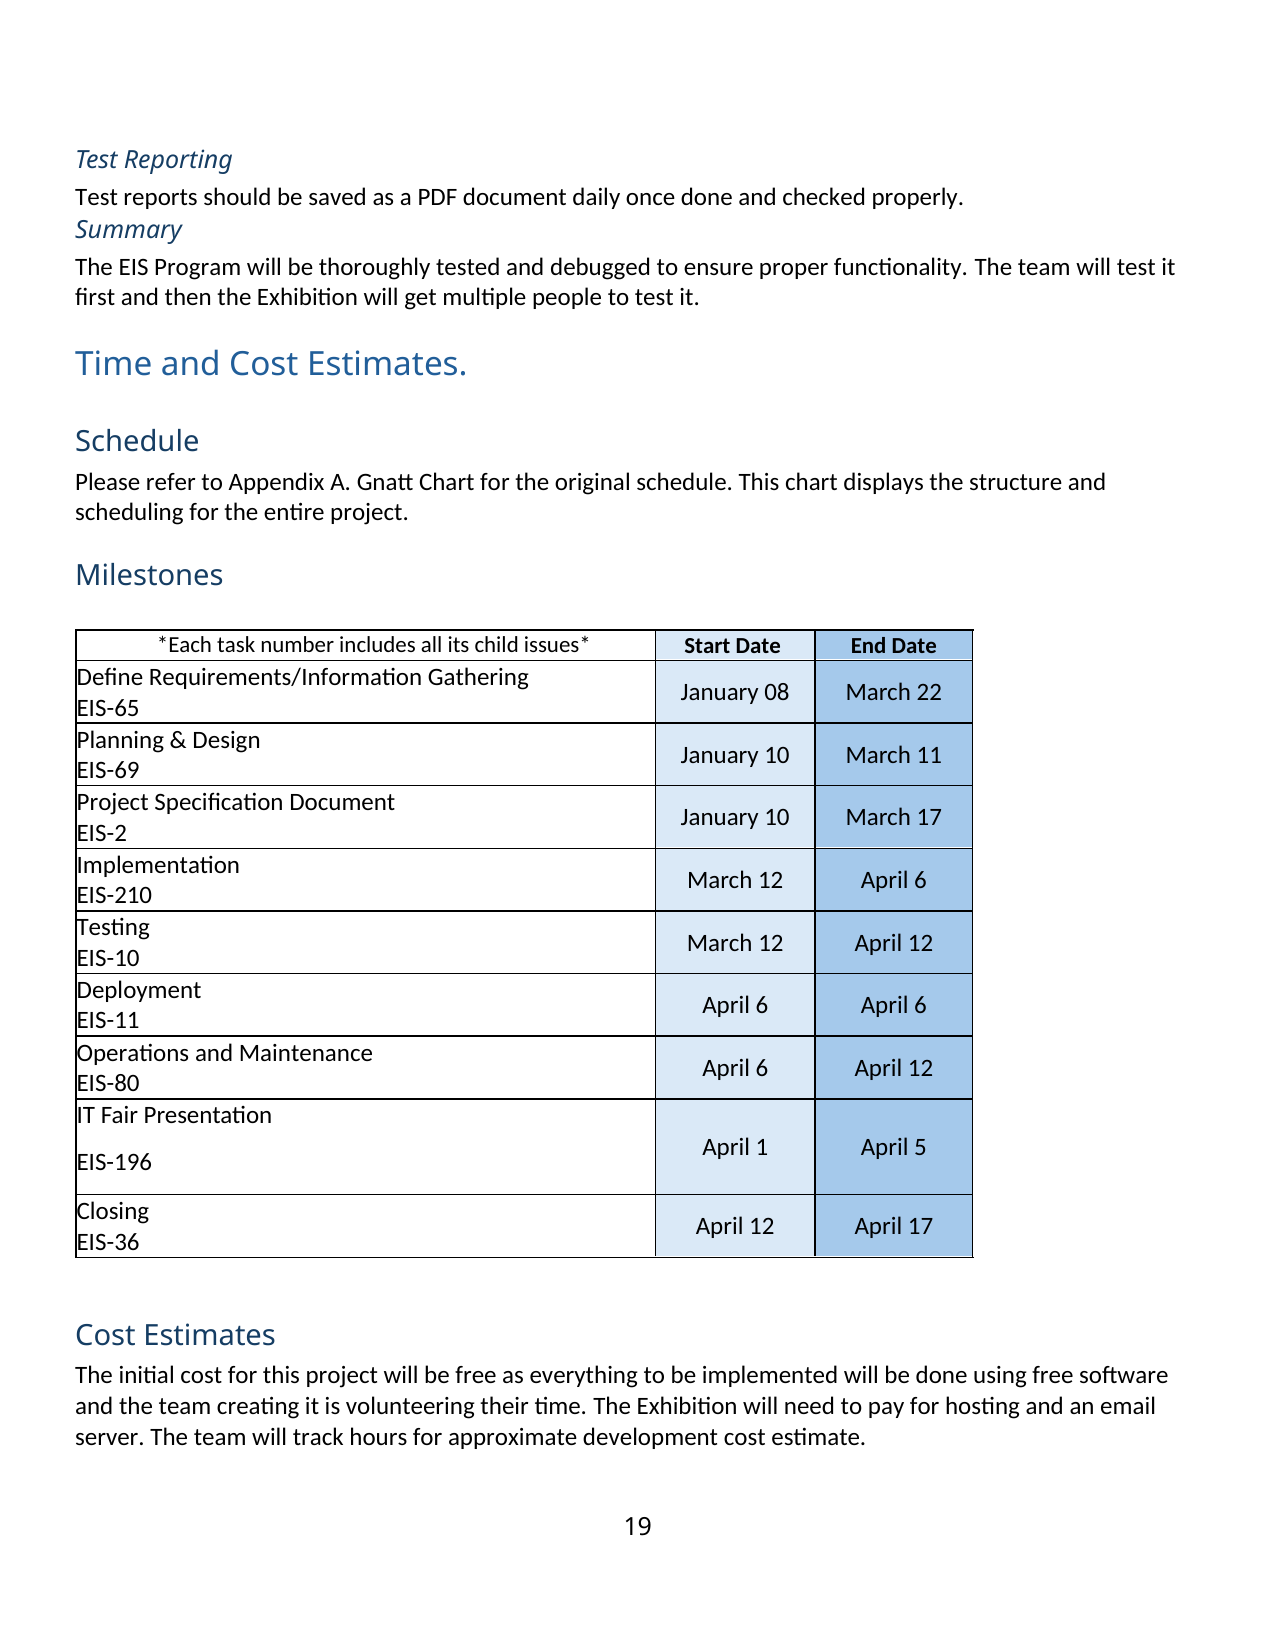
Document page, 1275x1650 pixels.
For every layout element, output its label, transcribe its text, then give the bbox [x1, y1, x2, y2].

text The initial cost for this project will be free as everything to be implemented will be done using free software and the team creating it is volunteering their time. The Exhibition will need to pay for hosting and an email server. The team will track hours for approximate development cost estimate. [75, 1359, 1200, 1451]
table_cell April 6 [816, 974, 972, 1035]
table_cell March 12 [656, 912, 814, 973]
subtitle Cost Estimates [75, 1314, 1200, 1354]
table_cell Planning & Design EIS-69 [77, 724, 655, 785]
table_cell Deployment EIS-11 [77, 974, 655, 1035]
table_cell January 10 [656, 786, 814, 847]
table_cell April 12 [816, 1037, 972, 1098]
table_header *Each task number includes all its child issues* [77, 631, 655, 659]
table_cell January 08 [656, 661, 814, 722]
table_cell Closing EIS-36 [77, 1195, 655, 1256]
table_cell April 12 [816, 912, 972, 973]
table_cell Testing EIS-10 [77, 912, 655, 973]
table_cell Project Specification Document EIS-2 [77, 786, 655, 847]
subtitle Schedule [75, 420, 1200, 460]
text Please refer to Appendix A. Gnatt Chart for the original schedule. This chart displays the structure and scheduling for the entire project. [75, 466, 1200, 527]
subtitle Milestones [75, 555, 1200, 594]
table_cell April 6 [656, 1037, 814, 1098]
text Test reports should be saved as a PDF document daily once done and checked properly. [75, 181, 1200, 212]
table_cell April 17 [816, 1195, 972, 1256]
subtitle Summary [75, 212, 1200, 246]
subtitle Time and Cost Estimates. [75, 340, 1200, 385]
table_cell IT Fair Presentation EIS-196 [77, 1100, 655, 1194]
table_cell Operations and Maintenance EIS-80 [77, 1037, 655, 1098]
text The EIS Program will be thoroughly tested and debugged to ensure proper functionality. The team will test it first and then the Exhibition will get multiple people to test it. [75, 251, 1200, 312]
table_header Start Date [656, 631, 814, 659]
table_cell March 12 [656, 849, 814, 910]
table_cell April 6 [816, 849, 972, 910]
table_cell April 5 [816, 1100, 972, 1194]
table_cell April 6 [656, 974, 814, 1035]
table_cell Define Requirements/Information Gathering EIS-65 [77, 661, 655, 722]
table_cell January 10 [656, 724, 814, 785]
table_cell March 17 [816, 786, 972, 847]
table_cell Implementation EIS-210 [77, 849, 655, 910]
table_cell April 12 [656, 1195, 814, 1256]
table_header End Date [816, 631, 972, 659]
table_cell April 1 [656, 1100, 814, 1194]
table_cell March 11 [816, 724, 972, 785]
subtitle Test Reporting [75, 142, 1200, 176]
table_cell March 22 [816, 661, 972, 722]
